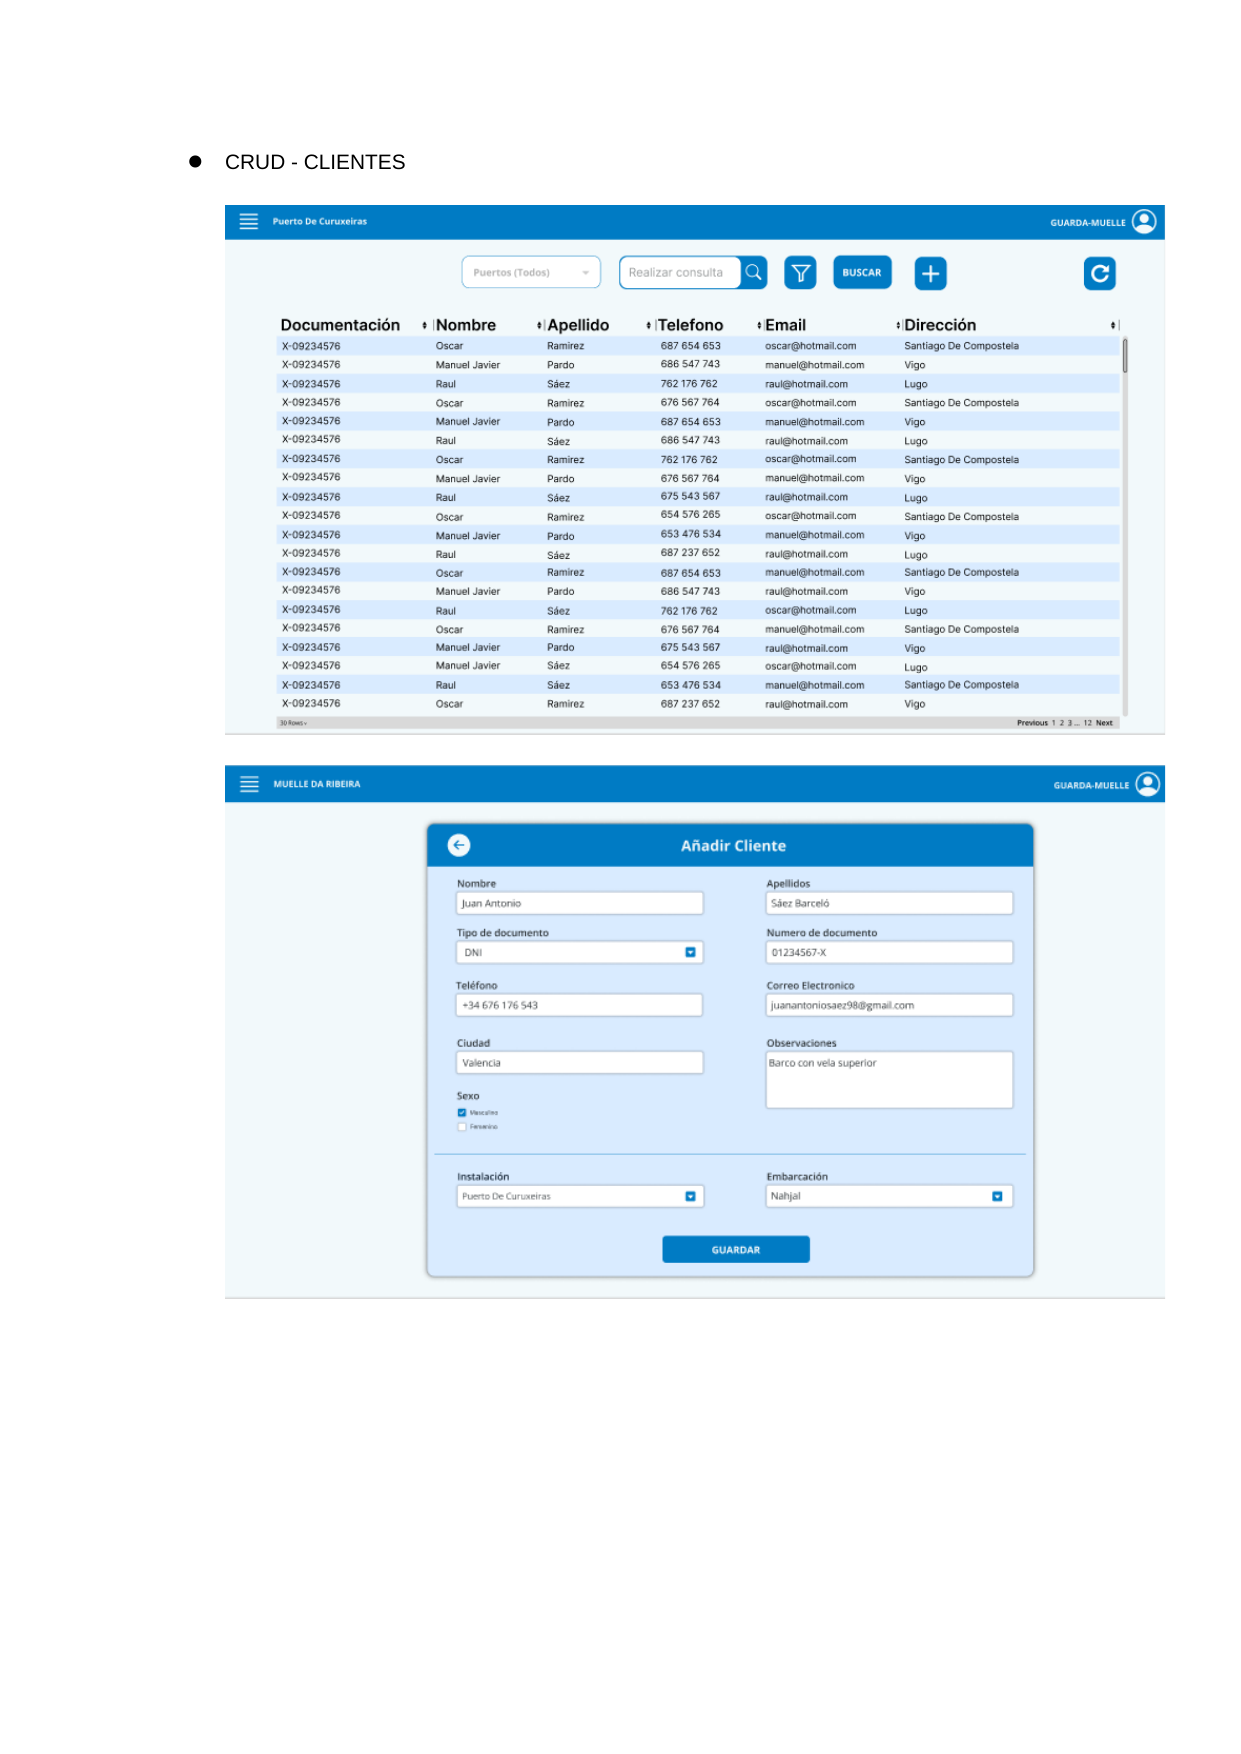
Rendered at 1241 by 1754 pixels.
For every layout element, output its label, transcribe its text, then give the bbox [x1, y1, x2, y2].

picture [225, 765, 1166, 1299]
list CRUD - CLIENTES [187, 150, 1090, 174]
picture [225, 205, 1166, 735]
